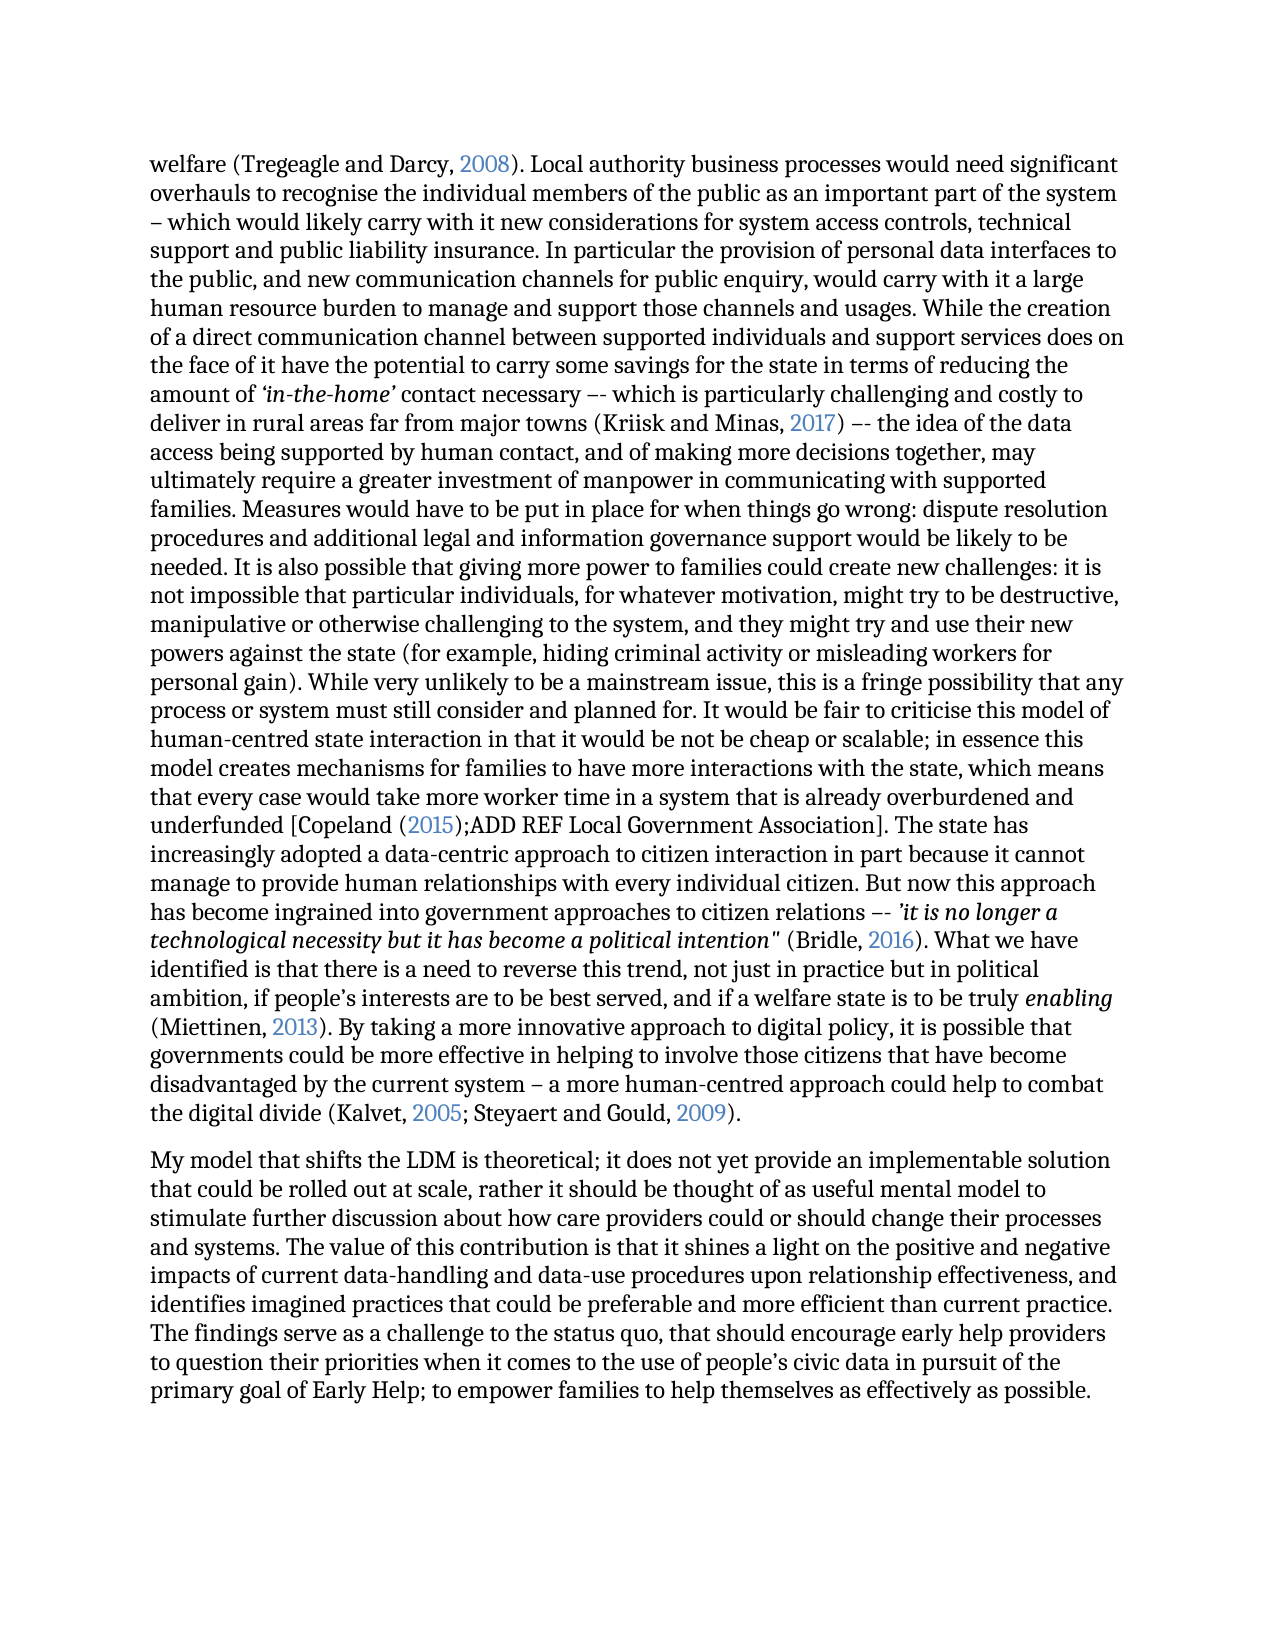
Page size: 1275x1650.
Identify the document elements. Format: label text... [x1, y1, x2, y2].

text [150, 150, 1125, 1127]
text My model that shifts the LDM is theoretical; it does not yet provide an implementable solution that could be rolled out at scale, rather it should be thought of as useful mental model to stimulate further discussion about how care providers could or should change their processes and systems. The value of this contribution is that it shines a light on the positive and negative impacts of current data-handling and data-use procedures upon relationship effectiveness, and identifies imagined practices that could be preferable and more efficient than current practice. The findings serve as a challenge to the status quo, that should encourage early help providers to question their priorities when it comes to the use of people’s civic data in pursuit of the primary goal of Early Help; to empower families to help themselves as effectively as possible. [150, 1146, 1125, 1405]
